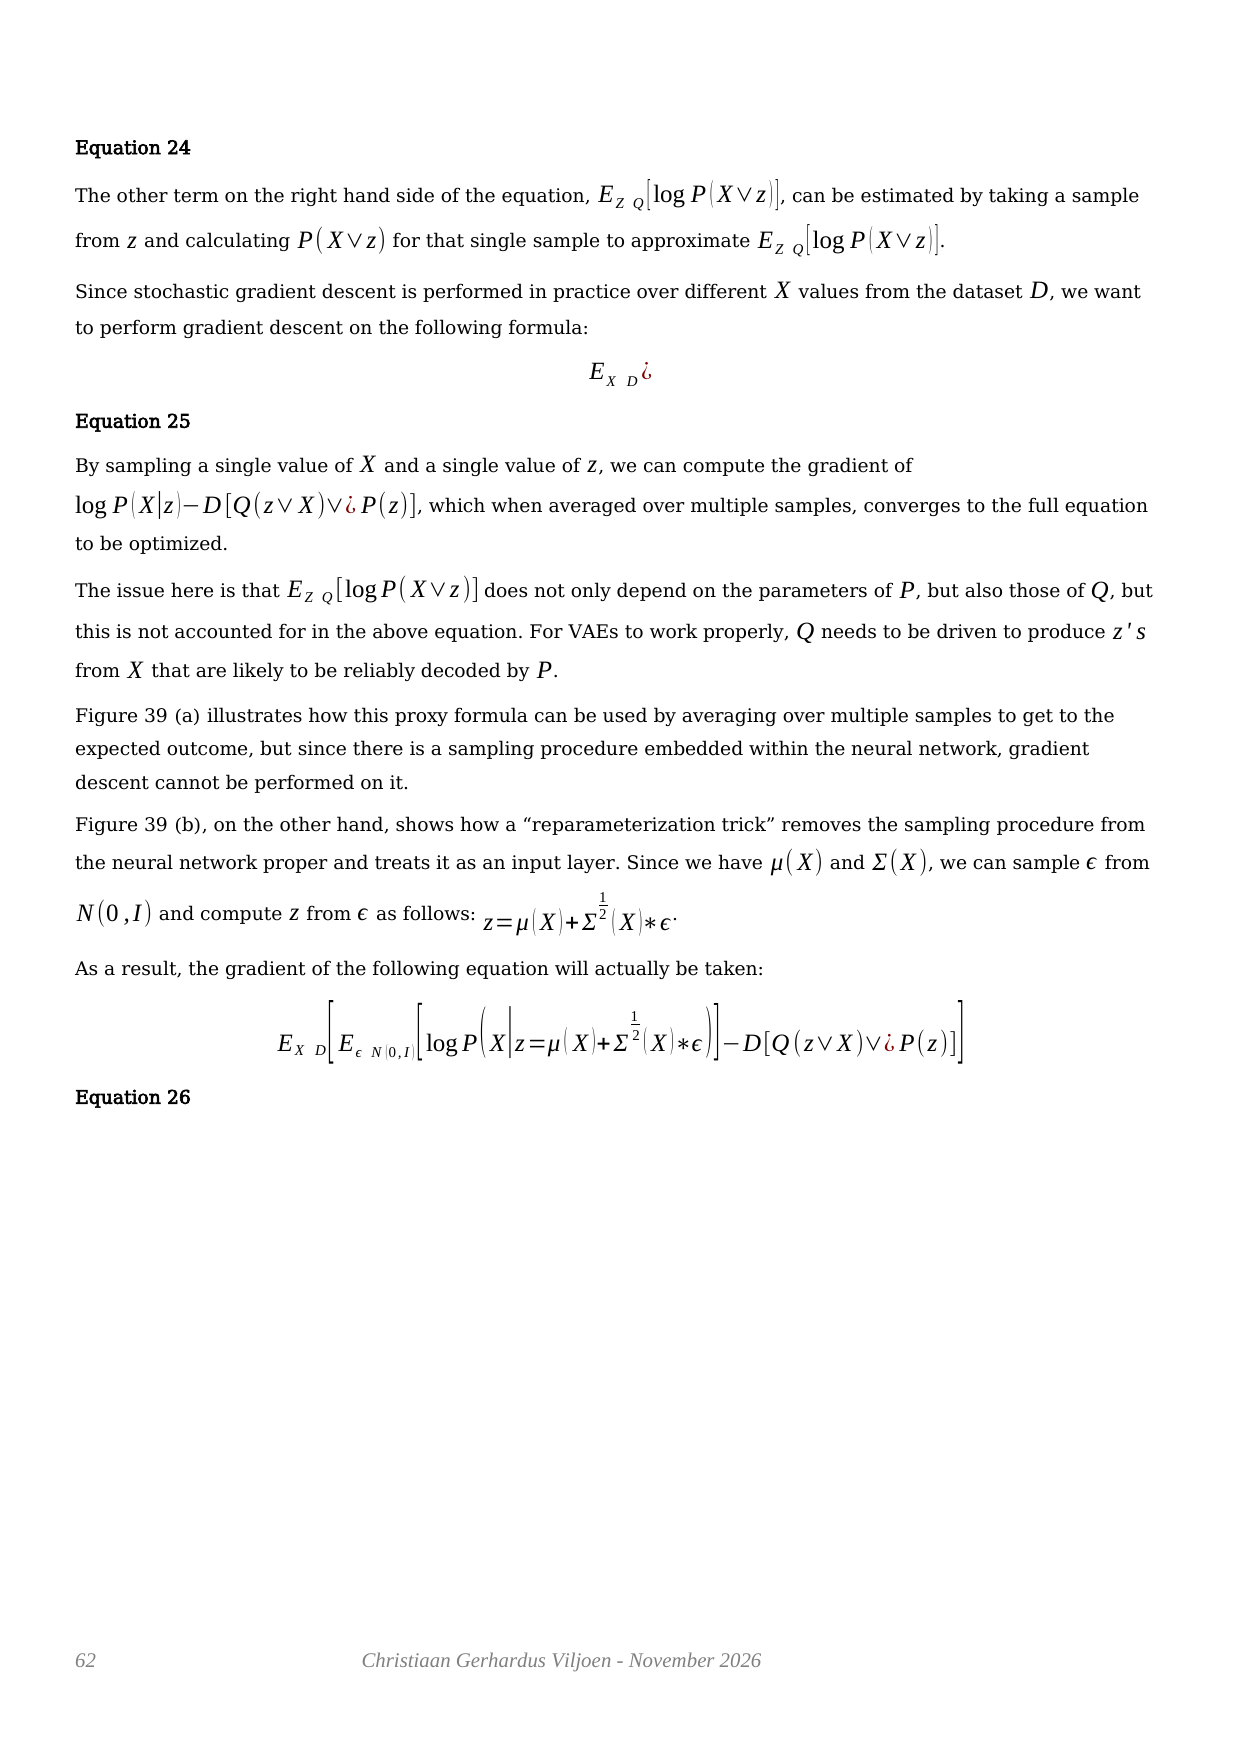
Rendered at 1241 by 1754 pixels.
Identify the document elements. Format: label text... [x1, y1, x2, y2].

text Figure 34 (a) illustrates how this proxy formula can be used by averaging over multiple samples to get to the expected outcome, but since there is a sampling procedure embedded within the neural network, gradient descent cannot be performed on it. [75, 703, 1165, 793]
text Figure 34 (b), on the other hand, shows how a “reparameterization trick” removes the sampling procedure from the neural network proper and treats it as an input layer. Since we have and , we can sample from and compute from as follows: . [75, 813, 1165, 938]
text Since stochastic gradient descent is performed in practice over different values from the dataset , we want to perform gradient descent on the following formula: [75, 277, 1165, 338]
text Equation 24 [75, 135, 1165, 158]
text Equation 26 [75, 1085, 1165, 1108]
text The issue here is that does not only depend on the parameters of , but also those of , but this is not accounted for in the above equation. For VAEs to work properly, needs to be driven to produce from that are likely to be reliably decoded by . [75, 574, 1165, 684]
text As a result, the gradient of the following equation will actually be taken: [75, 957, 1165, 980]
text The other term on the right hand side of the equation, , can be estimated by taking a sample from and calculating for that single sample to approximate . [75, 177, 1165, 257]
text By sampling a single value of and a single value of , we can compute the gradient of , which when averaged over multiple samples, converges to the full equation to be optimized. [75, 451, 1165, 554]
text Equation 25 [75, 409, 1165, 431]
